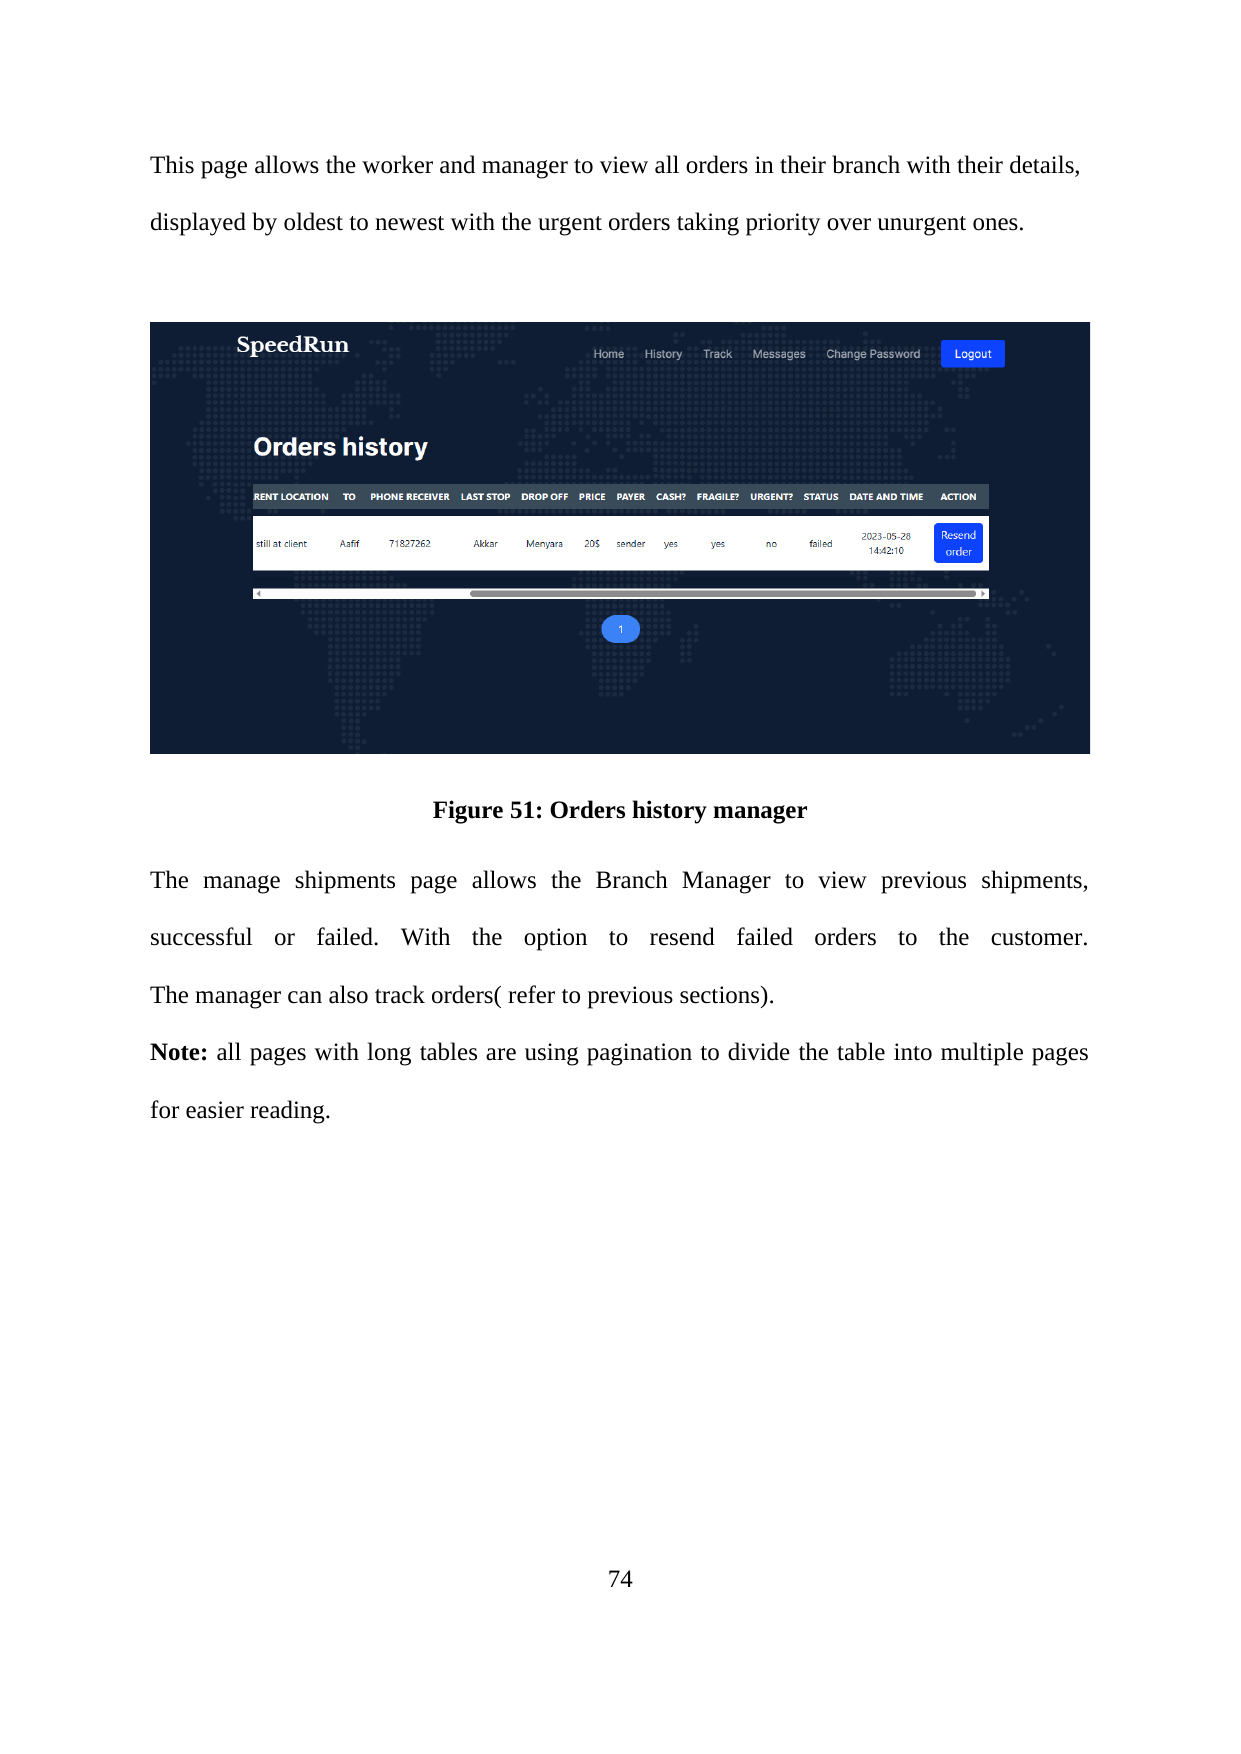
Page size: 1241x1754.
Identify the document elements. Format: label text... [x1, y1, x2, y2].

picture [150, 322, 1091, 754]
text The manage shipments page allows the Branch Manager to view previous shipments, successful or failed. With the option to resend failed orders to the customer. The manager can also track orders( refer to previous sections). [150, 865, 1090, 1009]
text Figure 51: Orders history manager [150, 795, 1090, 824]
text Note: all pages with long tables are using pagination to divide the table into multiple pages for easier reading. [150, 1037, 1090, 1124]
text This page allows the worker and manager to view all orders in their branch with their details, displayed by oldest to newest with the urgent orders taking priority over unurgent ones. [150, 150, 1090, 236]
